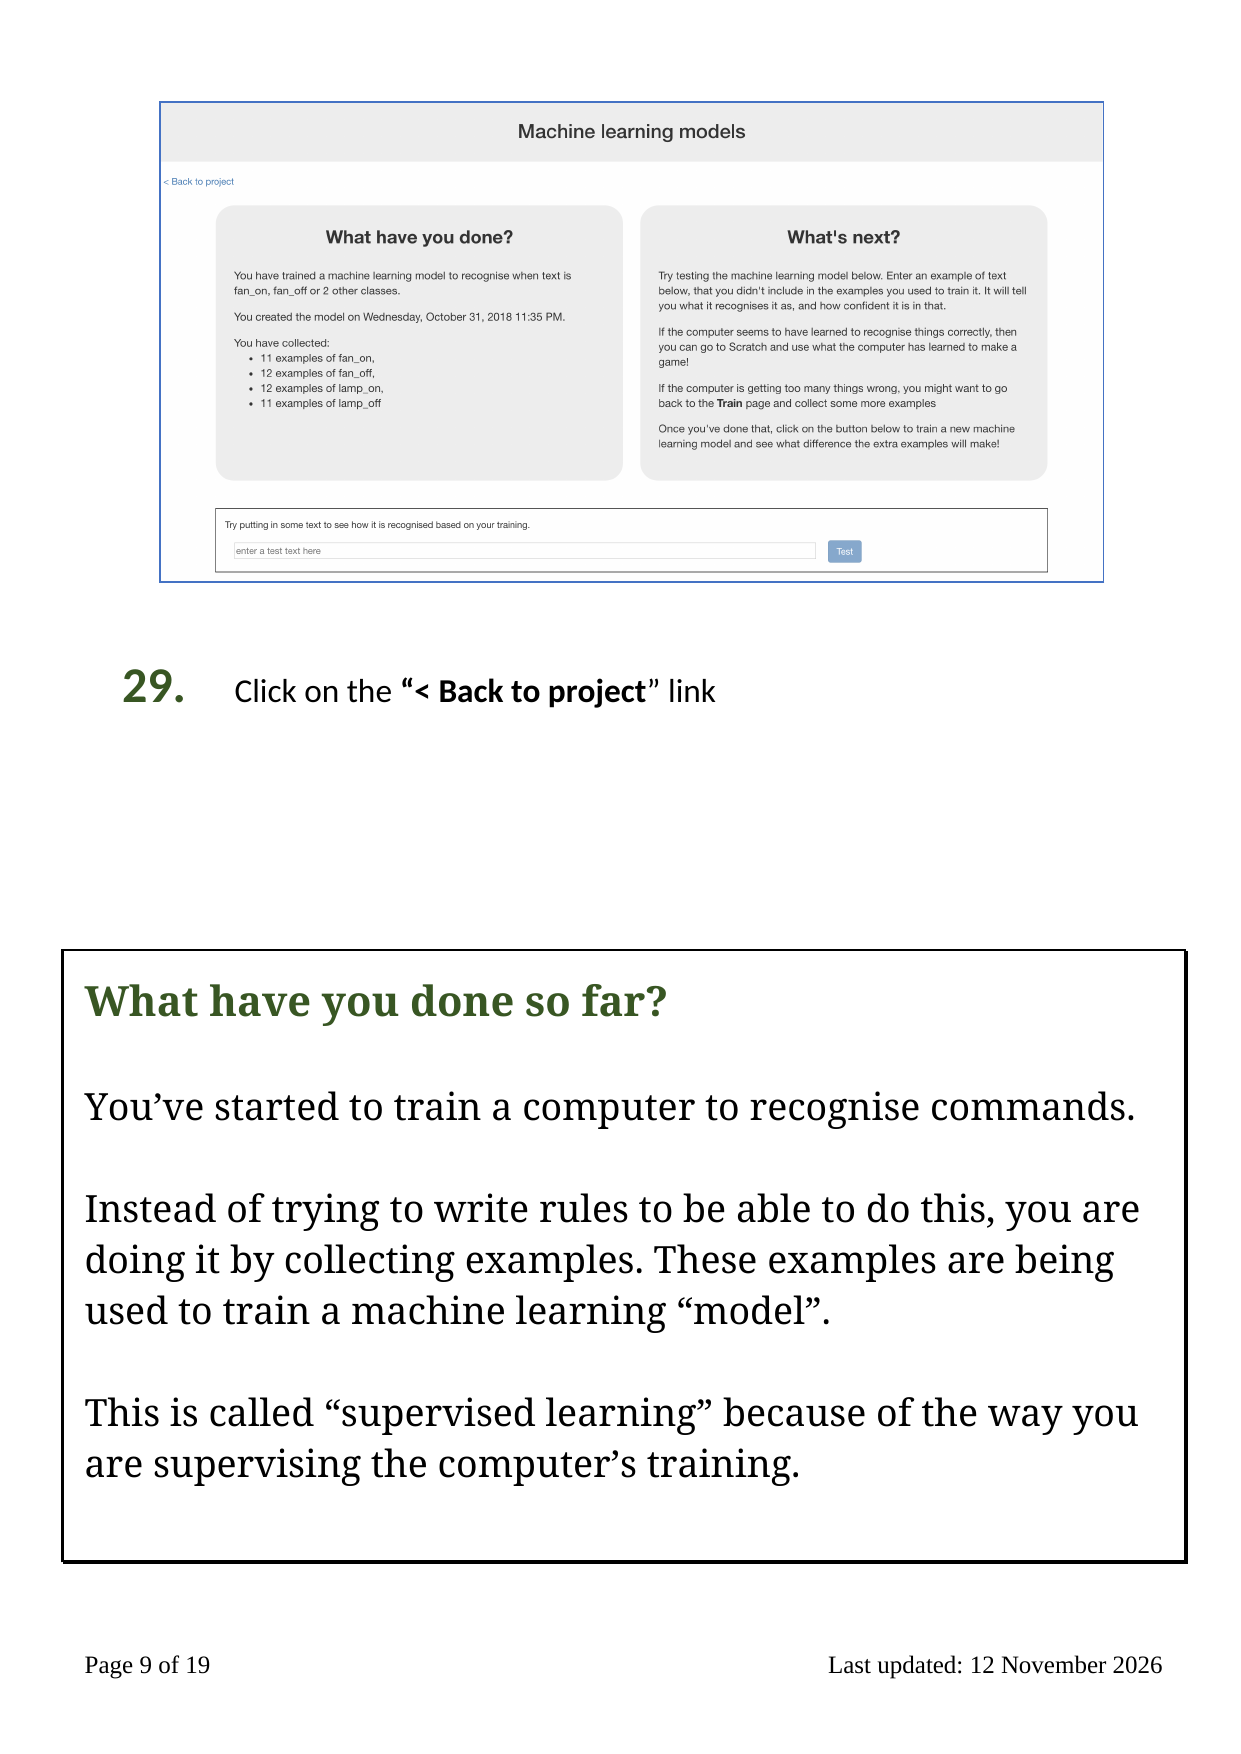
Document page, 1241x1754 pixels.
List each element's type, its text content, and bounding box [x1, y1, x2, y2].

list Click on the “< Back to project” link [122, 654, 1163, 746]
text What have you done so far? [64, 951, 1184, 1029]
text You’ve started to train a computer to recognise commands. [84, 1029, 1163, 1131]
text Instead of trying to write rules to be able to do this, you are doing it by collecting examples. These examples are being used to train a machine learning “model”. [84, 1182, 1163, 1335]
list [122, 101, 1163, 654]
text This is called “supervised learning” because of the way you are supervising the computer’s training. [84, 1386, 1163, 1488]
picture [161, 103, 1103, 581]
